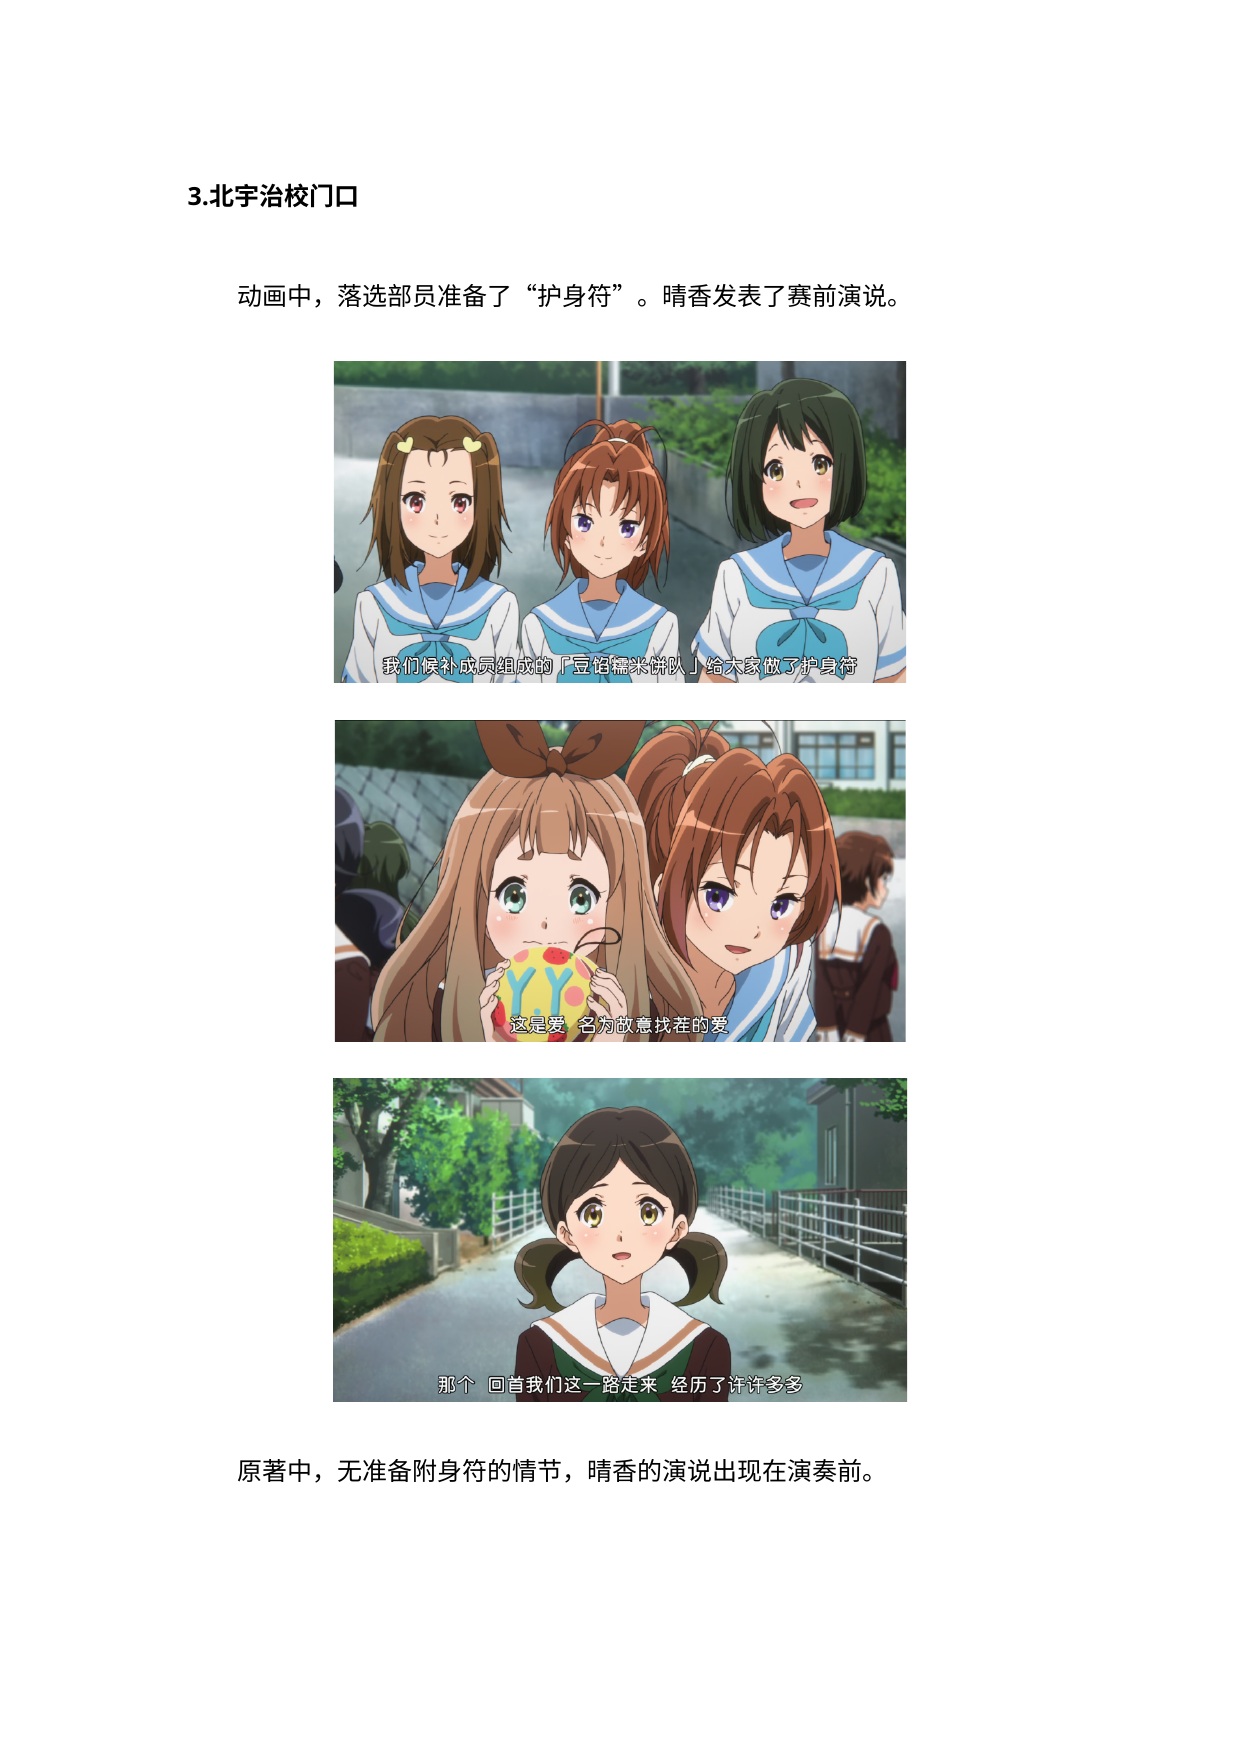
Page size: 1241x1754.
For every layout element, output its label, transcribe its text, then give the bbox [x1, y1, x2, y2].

subtitle 北宇治校门口 [187, 162, 1053, 227]
text 动画中，落选部员准备了“护身符”。晴香发表了赛前演说。 [187, 262, 1053, 327]
picture [333, 361, 907, 683]
picture [333, 1078, 908, 1402]
picture [334, 720, 906, 1042]
text 原著中，无准备附身符的情节，晴香的演说出现在演奏前。 [187, 1437, 1053, 1502]
